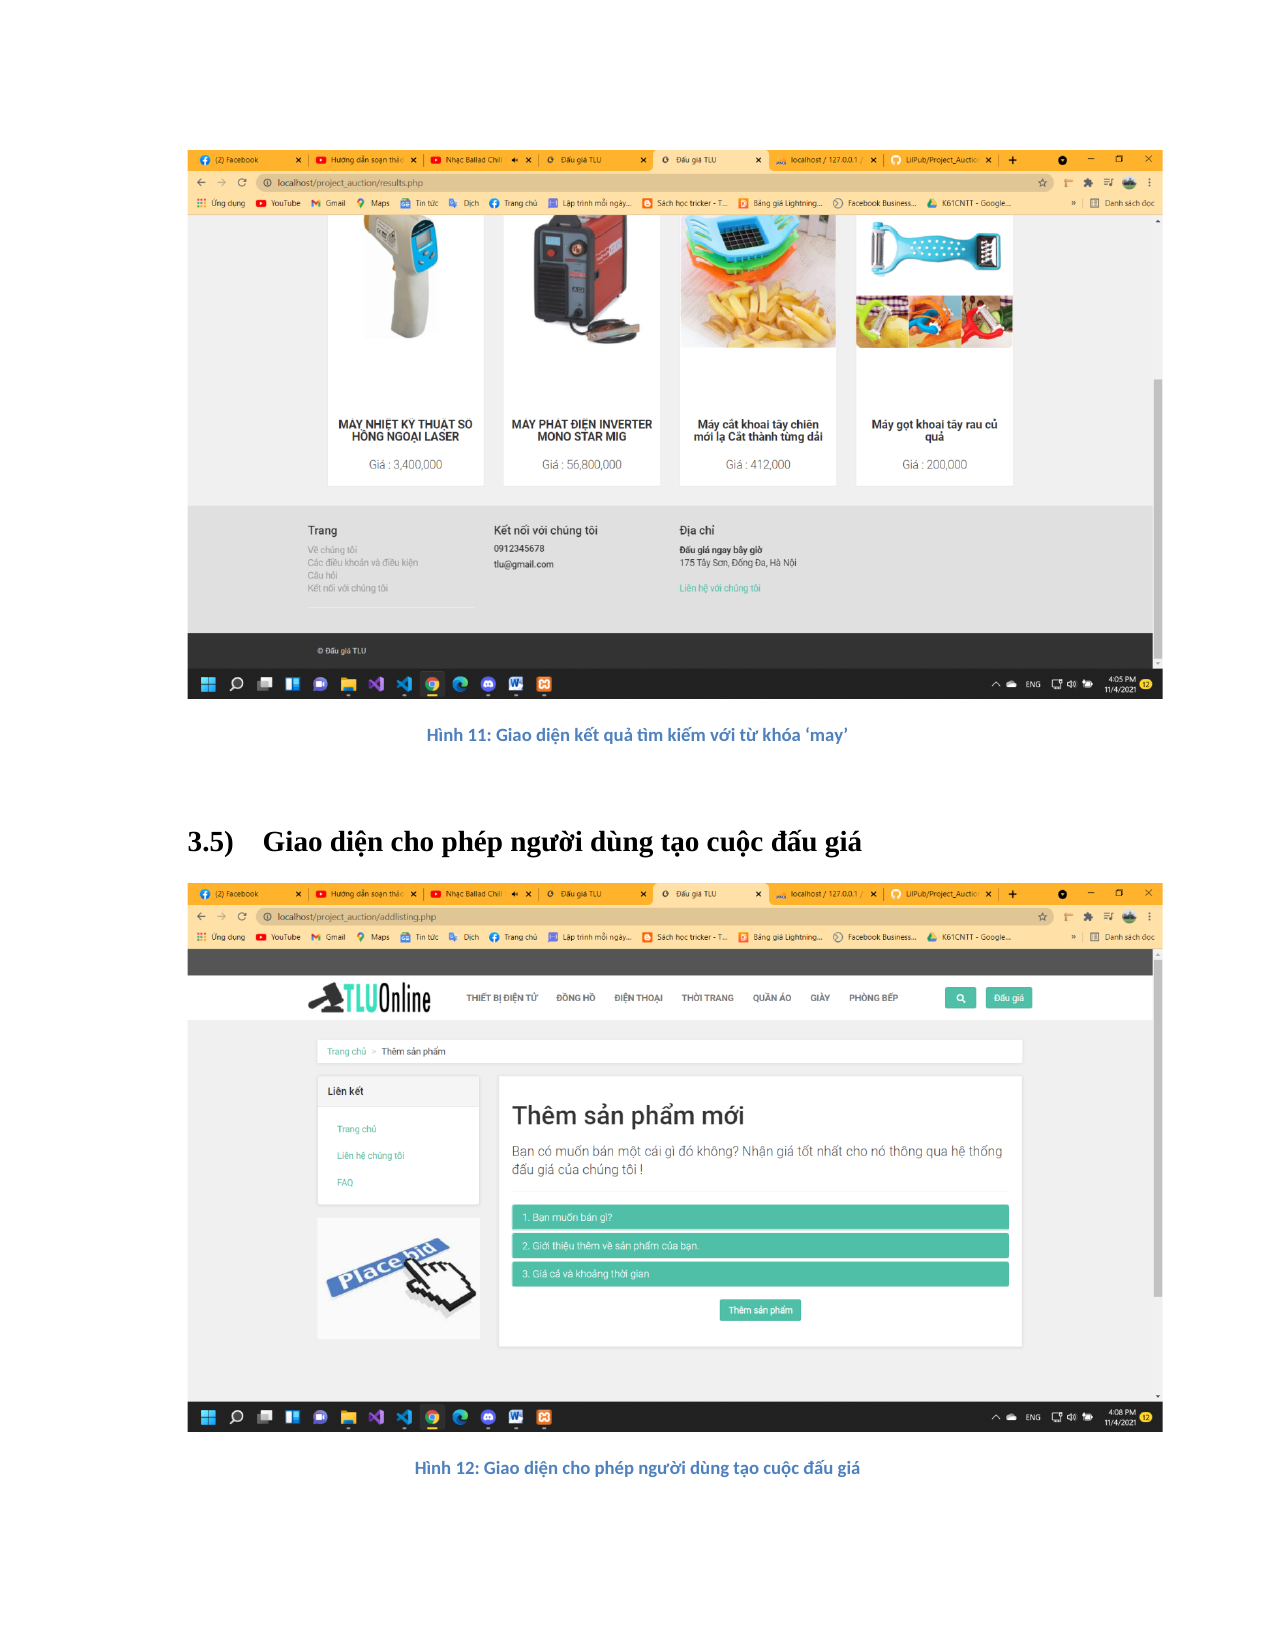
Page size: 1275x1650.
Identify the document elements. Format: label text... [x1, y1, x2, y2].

list Giao diện cho phép người dùng tạo cuộc đấu giá [187, 824, 1125, 857]
text Hình 11: Giao diện kết quả tìm kiếm với từ khóa ‘may’ [150, 723, 1125, 746]
picture [187, 150, 1163, 699]
picture [187, 883, 1163, 1432]
text Hình 12: Giao diện cho phép người dùng tạo cuộc đấu giá [150, 1457, 1125, 1479]
